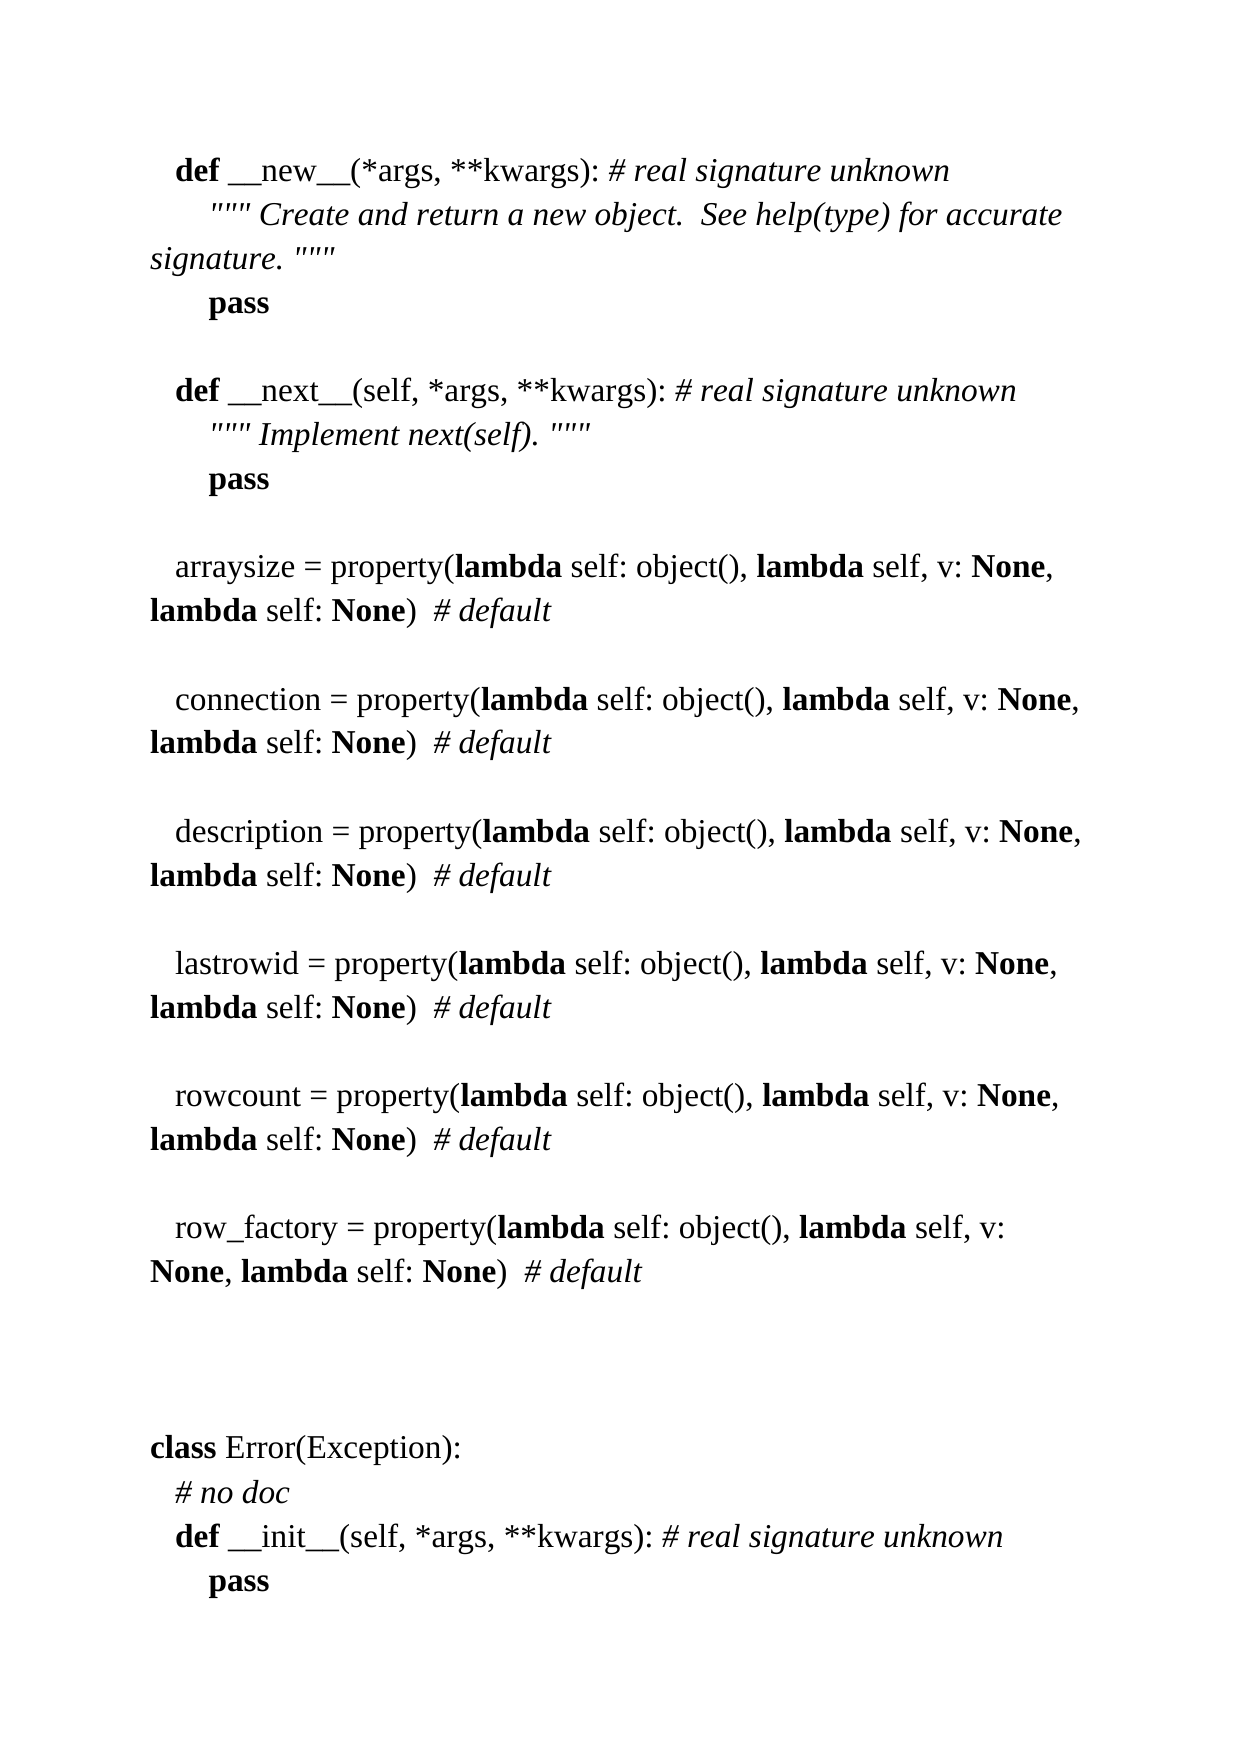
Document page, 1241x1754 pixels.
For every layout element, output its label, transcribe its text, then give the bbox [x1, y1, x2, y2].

text """ Create and return a new object. See help(type) for accurate signature. """ [150, 194, 1090, 276]
text def __init__(self, *args, **kwargs): # real signature unknown [150, 1516, 1090, 1554]
text """ Implement next(self). """ [150, 414, 1090, 453]
text def __new__(*args, **kwargs): # real signature unknown [150, 150, 1090, 188]
text pass [150, 1560, 1090, 1598]
text row_factory = property(lambda self: object(), lambda self, v: None, lambda self: None) # default [150, 1207, 1090, 1290]
text class Error(Exception): [150, 1428, 1090, 1466]
text description = property(lambda self: object(), lambda self, v: None, lambda self: None) # default [150, 811, 1090, 893]
text connection = property(lambda self: object(), lambda self, v: None, lambda self: None) # default [150, 679, 1090, 761]
text arraysize = property(lambda self: object(), lambda self, v: None, lambda self: None) # default [150, 547, 1090, 629]
text pass [150, 282, 1090, 321]
text # no doc [150, 1472, 1090, 1510]
text rowcount = property(lambda self: object(), lambda self, v: None, lambda self: None) # default [150, 1075, 1090, 1158]
text pass [150, 458, 1090, 497]
text def __next__(self, *args, **kwargs): # real signature unknown [150, 370, 1090, 409]
text lastrowid = property(lambda self: object(), lambda self, v: None, lambda self: None) # default [150, 943, 1090, 1026]
